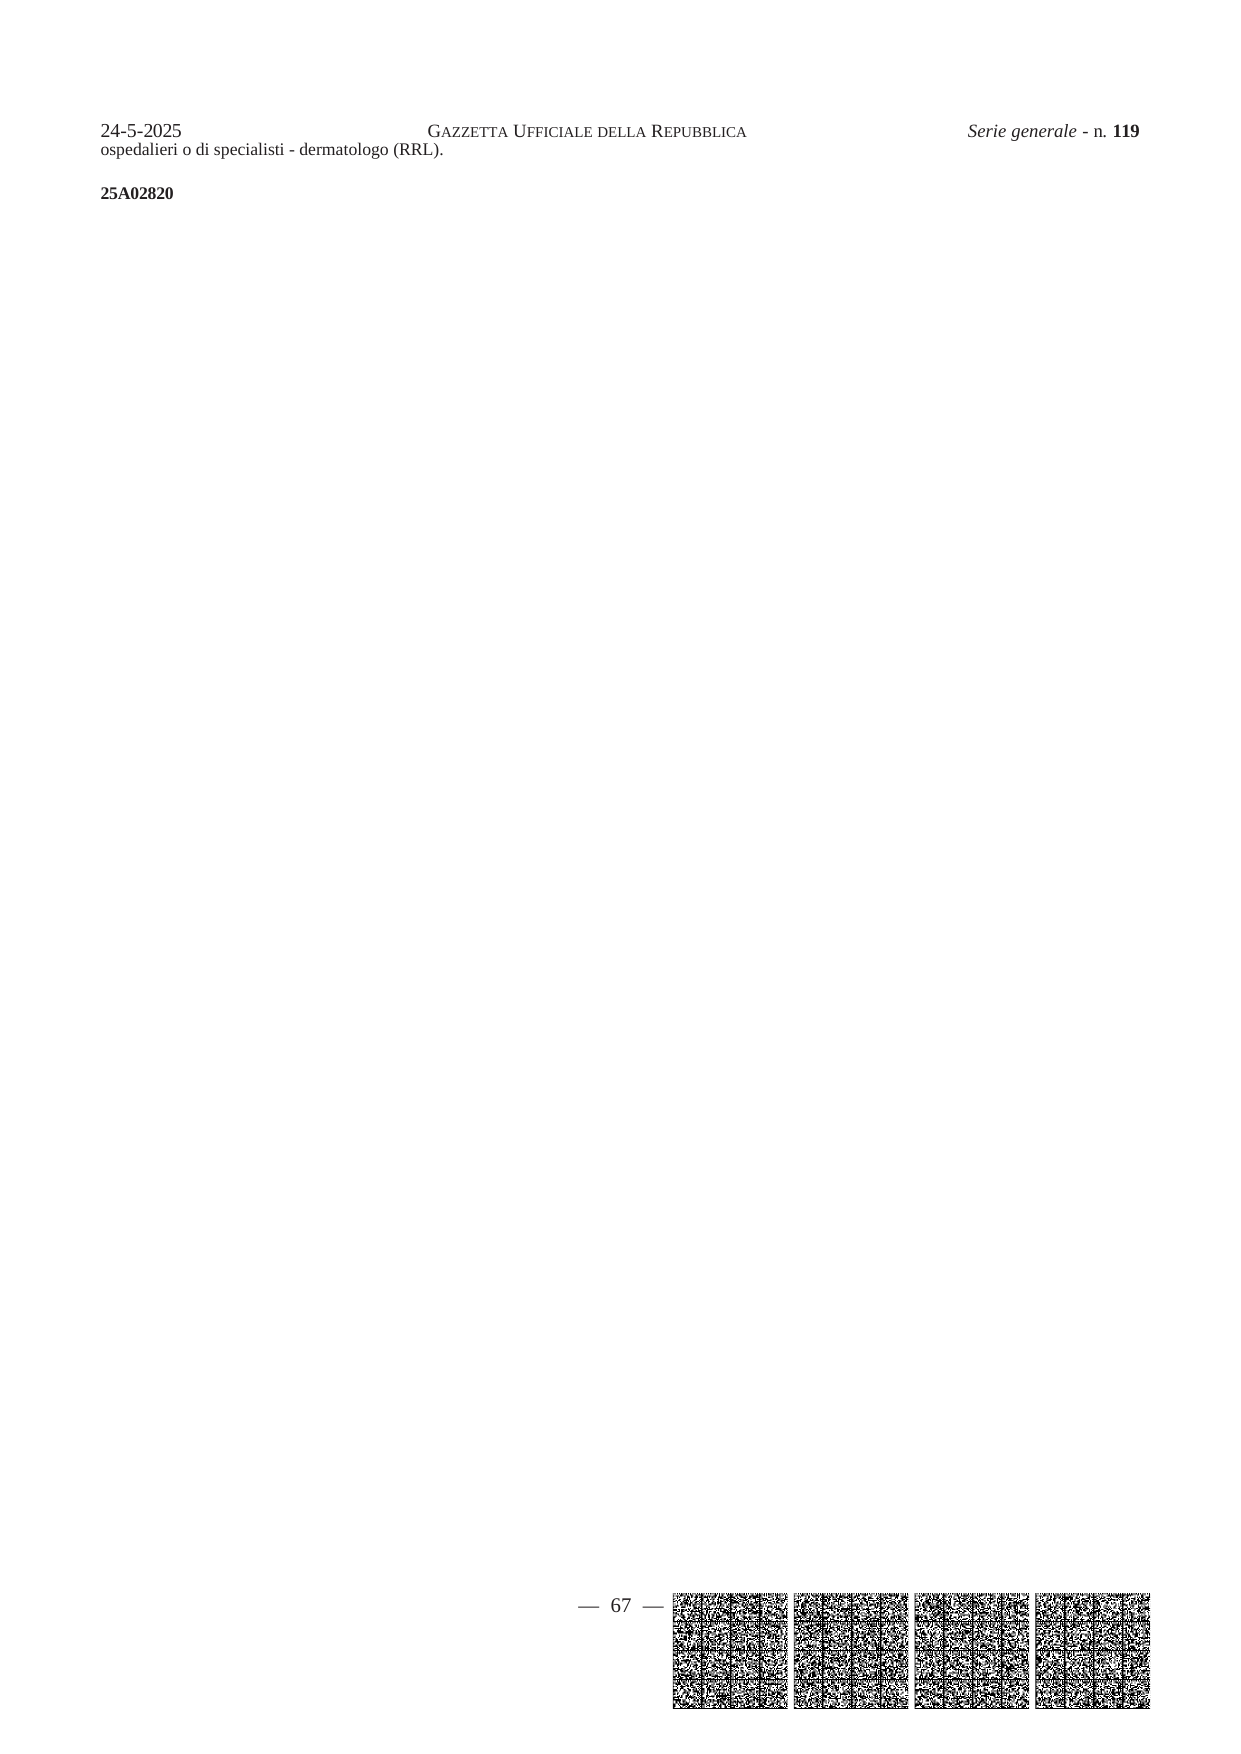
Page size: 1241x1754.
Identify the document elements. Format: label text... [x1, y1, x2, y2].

text 25A02820 [100, 183, 612, 203]
picture [914, 1593, 1030, 1709]
picture [793, 1593, 909, 1709]
picture [1035, 1593, 1150, 1709]
picture [672, 1593, 788, 1709]
